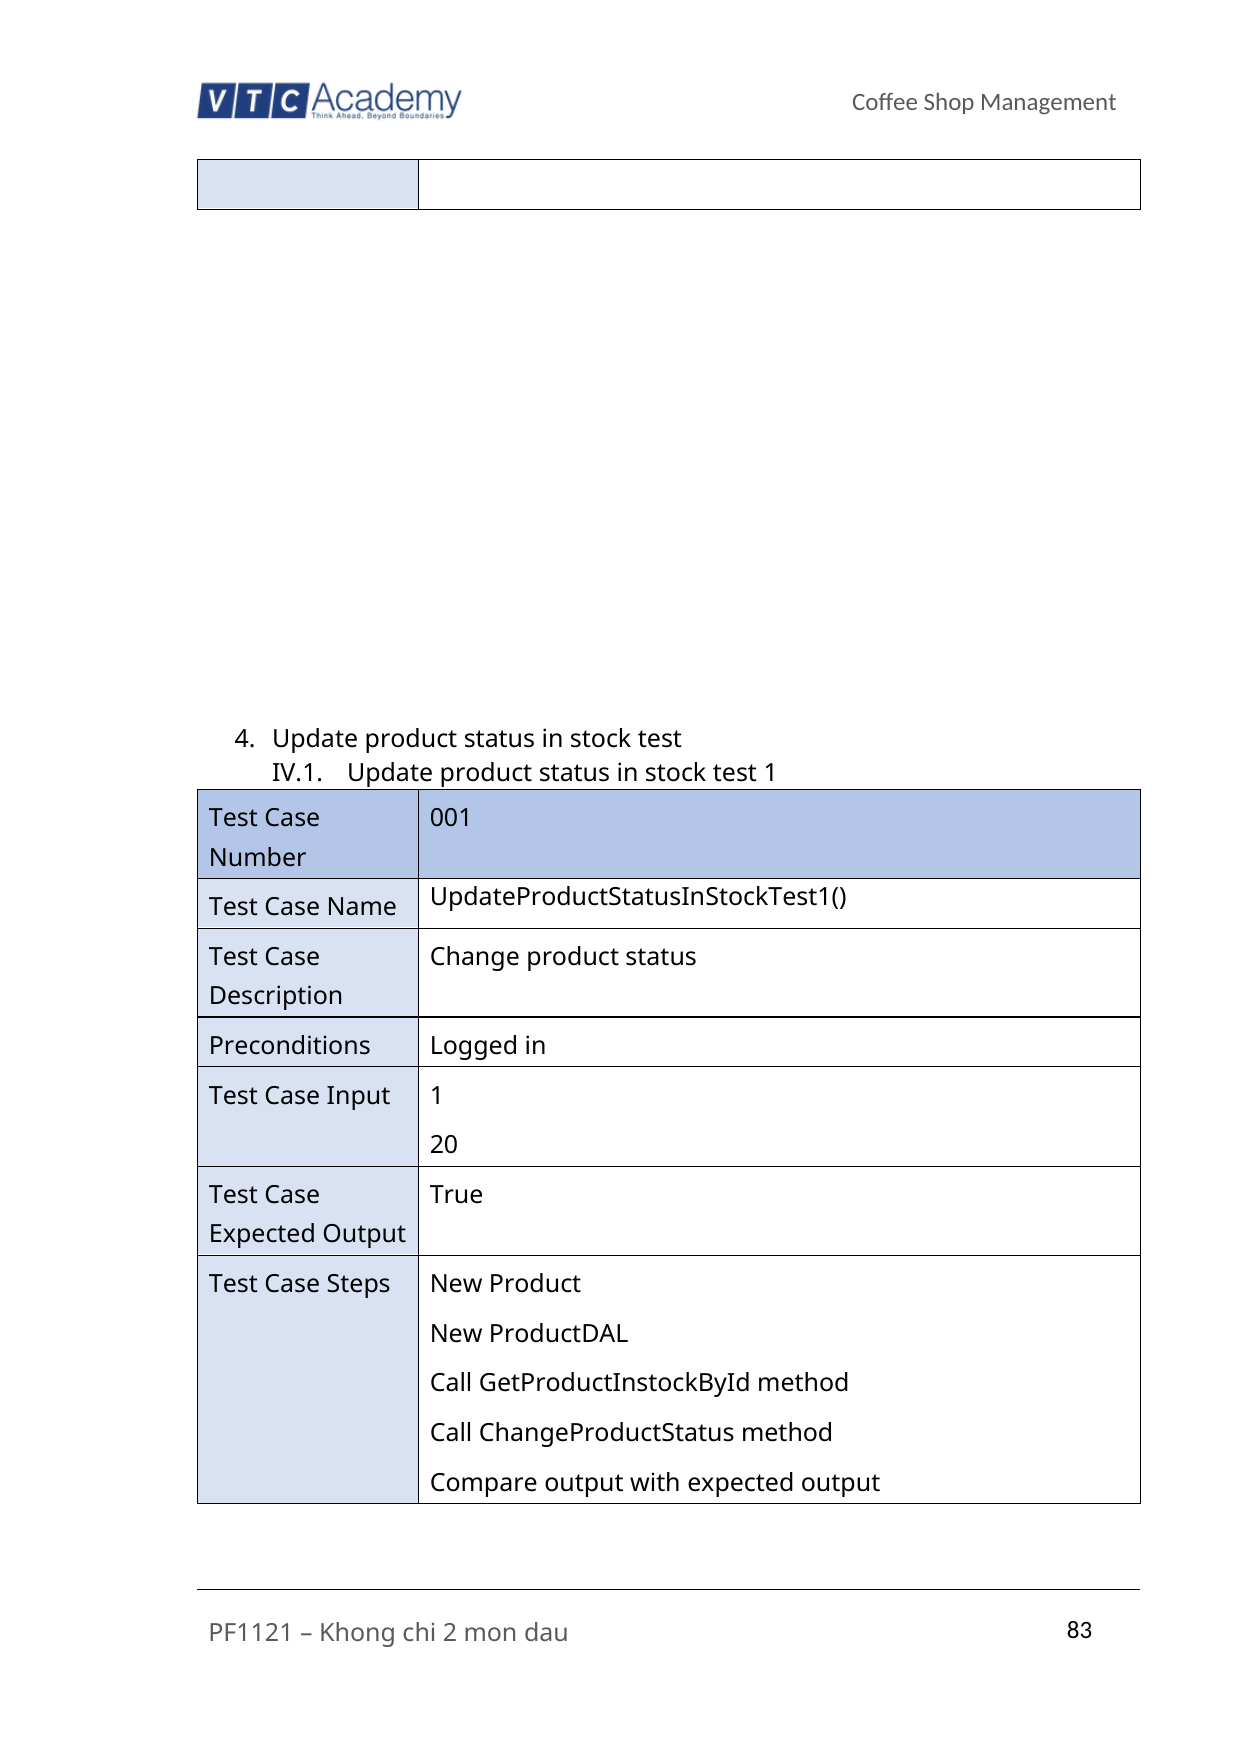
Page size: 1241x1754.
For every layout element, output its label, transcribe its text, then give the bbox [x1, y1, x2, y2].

table_cell New Product New ProductDAL Call GetProductInstockById method Call ChangeProductStatus method Compare output with expected output [419, 1256, 1140, 1503]
table_cell Test Case Name [198, 879, 418, 927]
table_cell Test Case Description [198, 929, 418, 1016]
table_cell True [419, 1167, 1140, 1254]
table_header Test Case Number [198, 790, 418, 878]
table_cell Preconditions [198, 1018, 418, 1066]
table_cell UpdateProductStatusInStockTest1() [419, 879, 1140, 927]
table_cell Test Case Expected Output [198, 1167, 418, 1254]
table_cell [198, 160, 418, 208]
list Update product status in stock test 1 [272, 754, 1122, 789]
table_cell Test Case Input [198, 1067, 418, 1166]
table_cell Logged in [419, 1018, 1140, 1066]
table_cell 1 20 [419, 1067, 1140, 1166]
table_cell Test Case Steps [198, 1256, 418, 1503]
table_cell [419, 160, 1140, 208]
list Update product status in stock test [234, 721, 1122, 754]
table_header 001 [419, 790, 1140, 878]
table_cell Change product status [419, 929, 1140, 1016]
picture [188, 75, 471, 128]
